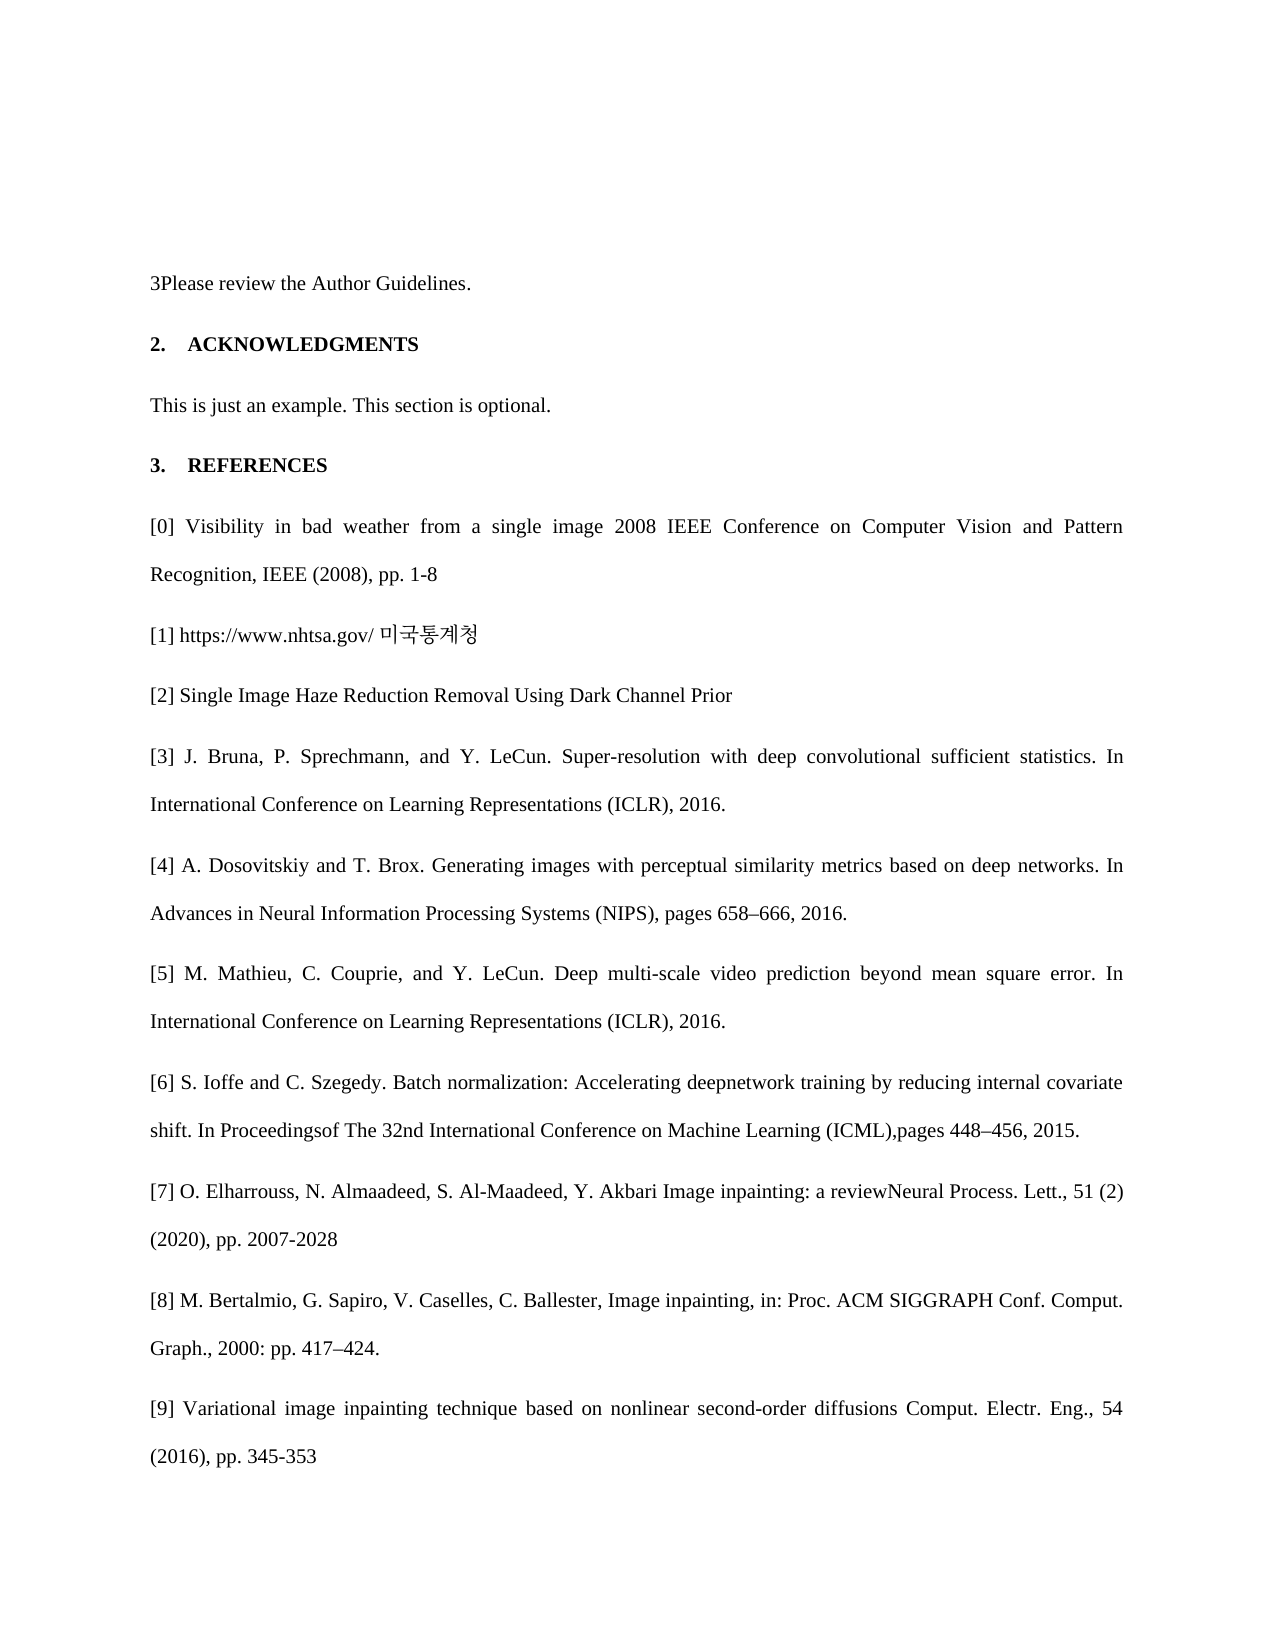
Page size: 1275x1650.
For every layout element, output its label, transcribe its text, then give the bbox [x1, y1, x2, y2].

text [5] M. Mathieu, C. Couprie, and Y. LeCun. Deep multi-scale video prediction beyond mean square error. In International Conference on Learning Representations (ICLR), 2016. [150, 961, 1125, 1033]
text [0] Visibility in bad weather from a single image 2008 IEEE Conference on Computer Vision and Pattern Recognition, IEEE (2008), pp. 1-8 [150, 514, 1125, 586]
subtitle ACKNOWLEDGMENTS [150, 332, 1125, 356]
subtitle REFERENCES [150, 453, 1125, 477]
text [4] A. Dosovitskiy and T. Brox. Generating images with perceptual similarity metrics based on deep networks. In Advances in Neural Information Processing Systems (NIPS), pages 658–666, 2016. [150, 852, 1125, 925]
text [8] M. Bertalmio, G. Sapiro, V. Caselles, C. Ballester, Image inpainting, in: Proc. ACM SIGGRAPH Conf. Comput. Graph., 2000: pp. 417–424. [150, 1287, 1125, 1360]
text [1] https://www.nhtsa.gov/ 미국통계청 [150, 622, 1125, 647]
text [7] O. Elharrouss, N. Almaadeed, S. Al-Maadeed, Y. Akbari Image inpainting: a reviewNeural Process. Lett., 51 (2) (2020), pp. 2007-2028 [150, 1179, 1125, 1251]
text This is just an example. This section is optional. [150, 392, 1125, 417]
text [2] Single Image Haze Reduction Removal Using Dark Channel Prior [150, 683, 1125, 707]
text 3Please review the Author Guidelines. [150, 271, 1125, 295]
text [3] J. Bruna, P. Sprechmann, and Y. LeCun. Super-resolution with deep convolutional sufficient statistics. In International Conference on Learning Representations (ICLR), 2016. [150, 744, 1125, 816]
text [6] S. Ioffe and C. Szegedy. Batch normalization: Accelerating deepnetwork training by reducing internal covariate shift. In Proceedingsof The 32nd International Conference on Machine Learning (ICML),pages 448–456, 2015. [150, 1070, 1125, 1142]
text [9] Variational image inpainting technique based on nonlinear second-order diffusions Comput. Electr. Eng., 54 (2016), pp. 345-353 [150, 1396, 1125, 1468]
